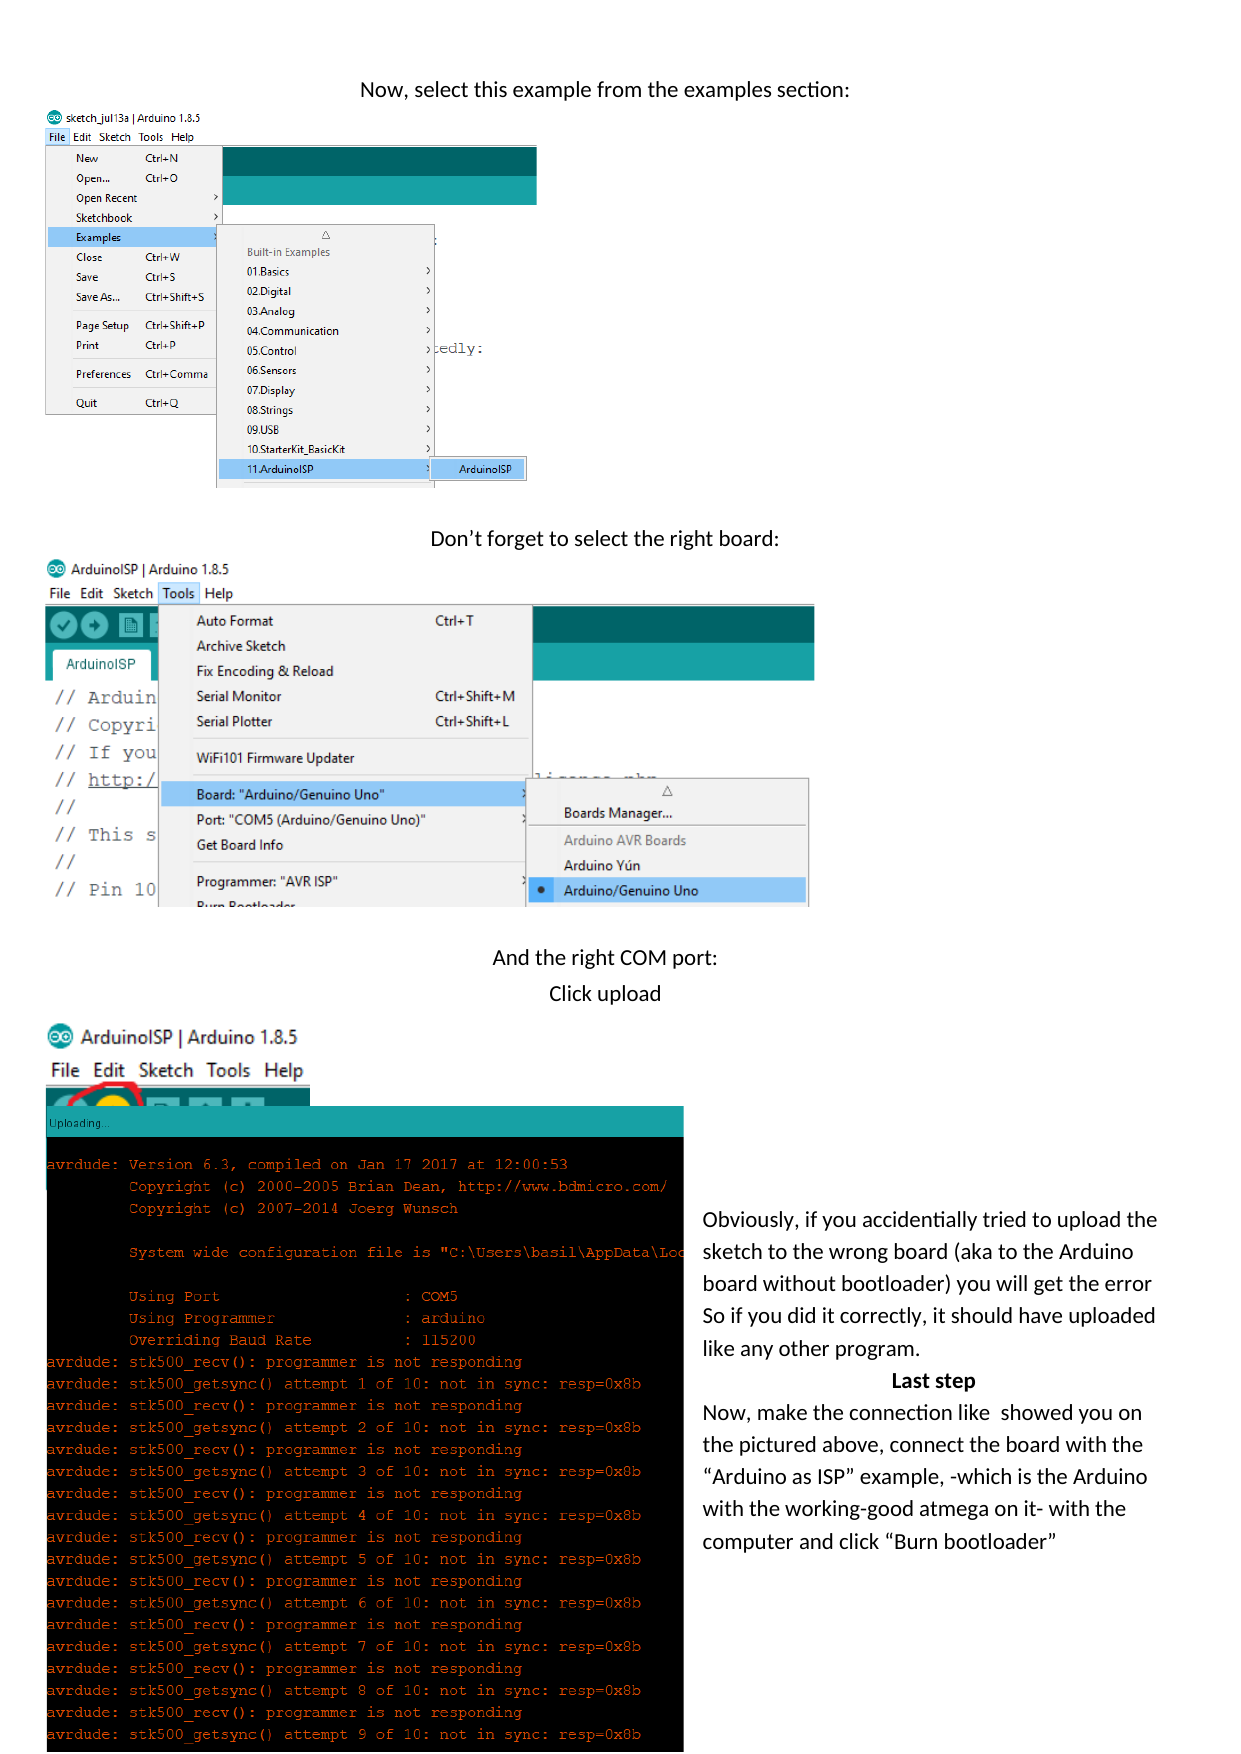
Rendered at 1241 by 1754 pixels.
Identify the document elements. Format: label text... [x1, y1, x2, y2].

list Last step [683, 1366, 1165, 1394]
list Click upload [45, 979, 1165, 1008]
picture [45, 1019, 683, 1751]
list So if you did it correctly, it should have uploaded like any other program. [683, 1301, 1165, 1362]
list Now, make the connection like showed you on the pictured above, connect the board with the “Arduino as ISP” example, -which is the Arduino with the working-good atmega on it- with the computer and click “Burn bootloader” [683, 1398, 1165, 1555]
picture [45, 556, 815, 907]
list And the right COM port: [45, 943, 1165, 971]
list Obviously, if you accidentially tried to upload the sketch to the wrong board (aka to the Arduino board without bootloader) you will get the error [683, 1205, 1165, 1297]
list Don’t forget to select the right board: [45, 524, 1165, 552]
list Now, select this example from the examples section: [45, 75, 1165, 103]
picture [45, 107, 537, 488]
